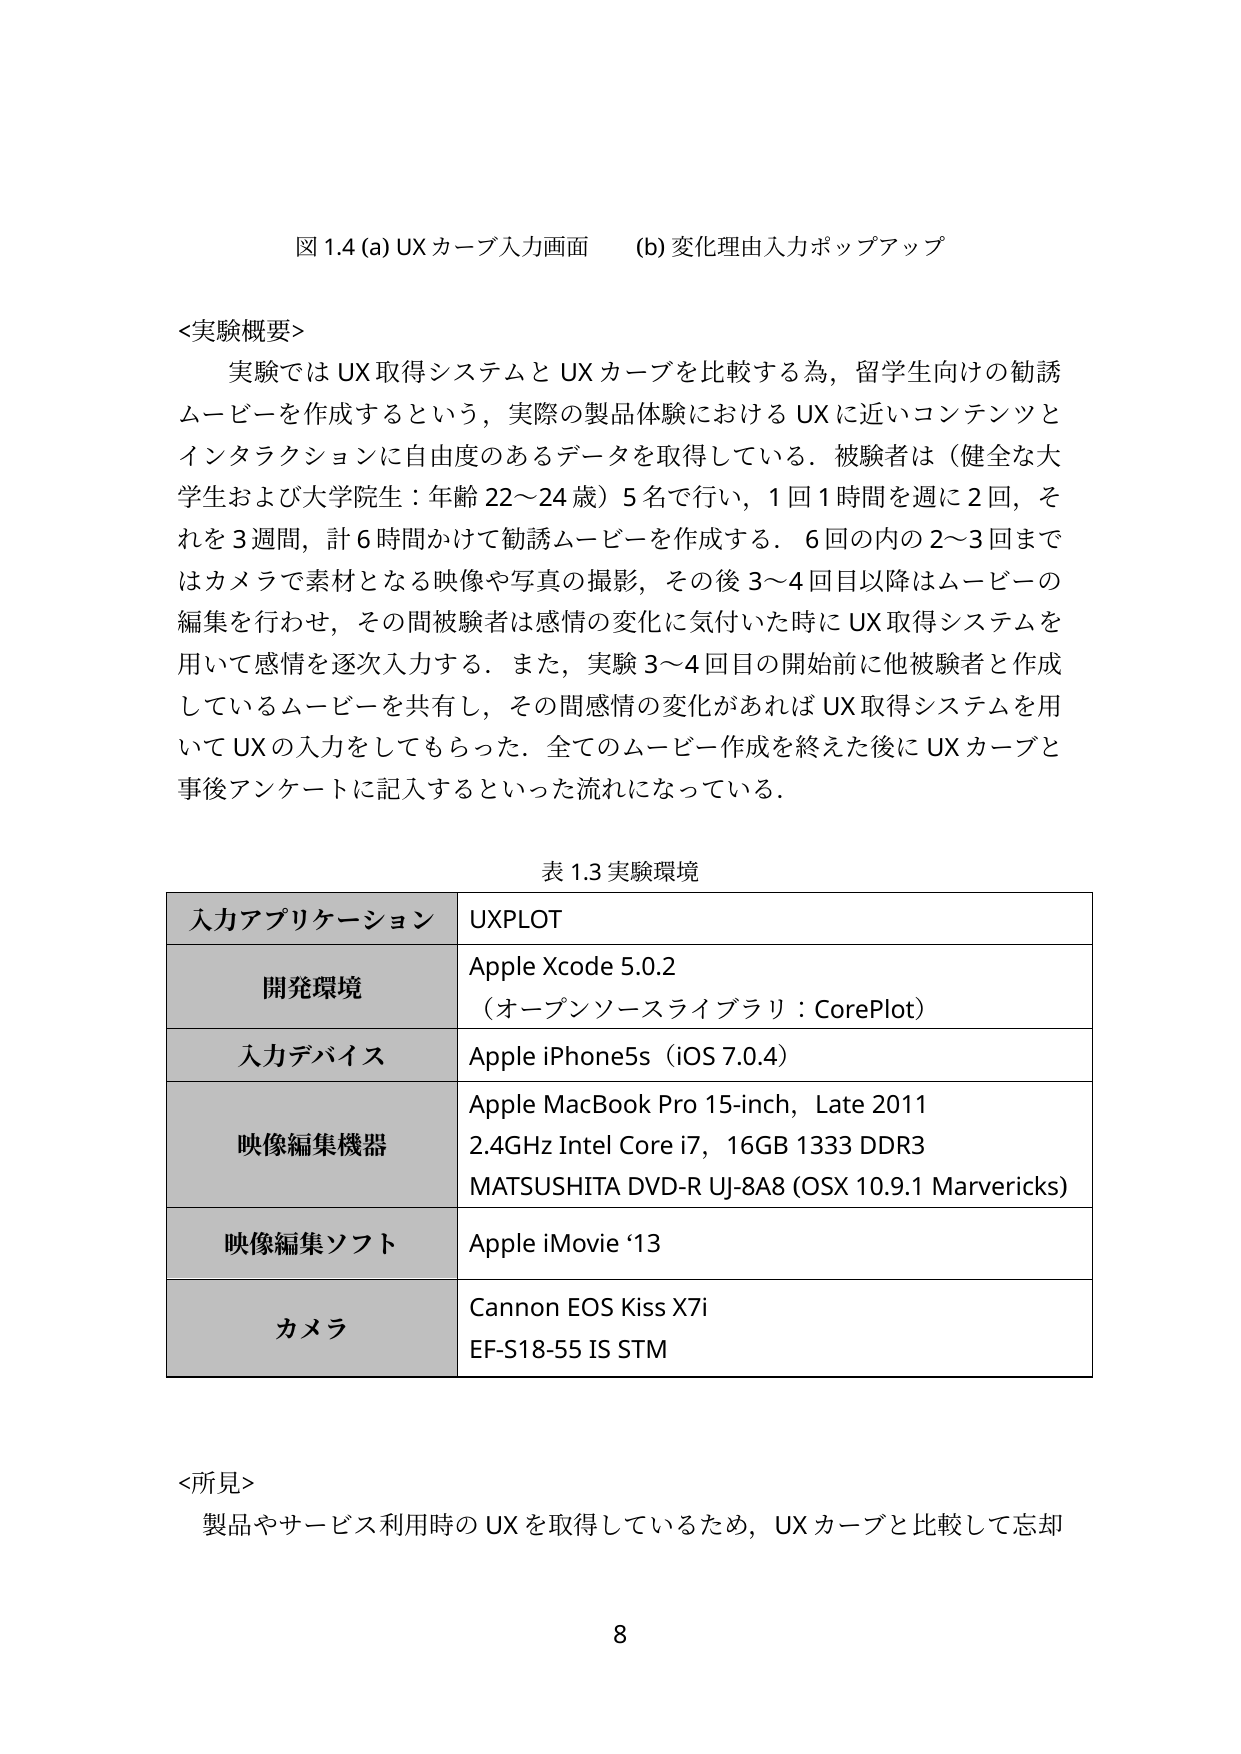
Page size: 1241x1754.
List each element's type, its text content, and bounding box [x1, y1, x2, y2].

table_cell Cannon EOS Kiss X7i EF-S18-55 IS STM [458, 1280, 1092, 1376]
table_cell 映像編集機器 [167, 1082, 457, 1207]
table_cell Apple Xcode 5.0.2 （オープンソースライブラリ：CorePlot） [458, 945, 1092, 1028]
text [177, 1502, 1063, 1544]
table_cell Apple iMovie ‘13 [458, 1208, 1092, 1278]
text 表 1.3 実験環境 [177, 850, 1063, 892]
table_cell Apple MacBook Pro 15-inch，Late 2011 2.4GHz Intel Core i7，16GB 1333 DDR3 MATSUSHITA DVD-R UJ-8A8 (OSX 10.9.1 Marvericks) [458, 1082, 1092, 1207]
table_cell 映像編集ソフト [167, 1208, 457, 1278]
table_header 入力アプリケーション [167, 893, 457, 944]
table_cell カメラ [167, 1280, 457, 1376]
text <所見> [177, 1461, 1063, 1502]
text <実験概要> [177, 308, 1063, 350]
table_header UXPLOT [458, 893, 1092, 944]
text 図1.4 (a) UXカーブ入力画面 (b) 変化理由入力ポップアップ [177, 225, 1063, 267]
text 実験ではUX取得システムとUXカーブを比較する為，留学生向けの勧誘ムービーを作成するという，実際の製品体験におけるUXに近いコンテンツとインタラクションに自由度のあるデータを取得している．被験者は（健全な大学生および大学院生：年齢22〜24歳）5名で行い，1回1時間を週に2回，それを3週間，計6時間かけて勧誘ムービーを作成する． 6回の内の2〜3回まではカメラで素材となる映像や写真の撮影，その後3〜4回目以降はムービーの編集を行わせ，その間被験者は感情の変化に気付いた時にUX取得システムを用いて感情を逐次入力する．また，実験3〜4回目の開始前に他被験者と作成しているムービーを共有し，その間感情の変化があればUX取得システムを用いてUXの入力をしてもらった．全てのムービー作成を終えた後にUXカーブと事後アンケートに記入するといった流れになっている． [177, 350, 1063, 808]
table_cell Apple iPhone5s（iOS 7.0.4） [458, 1029, 1092, 1081]
table_cell 入力デバイス [167, 1029, 457, 1081]
table_cell 開発環境 [167, 945, 457, 1028]
